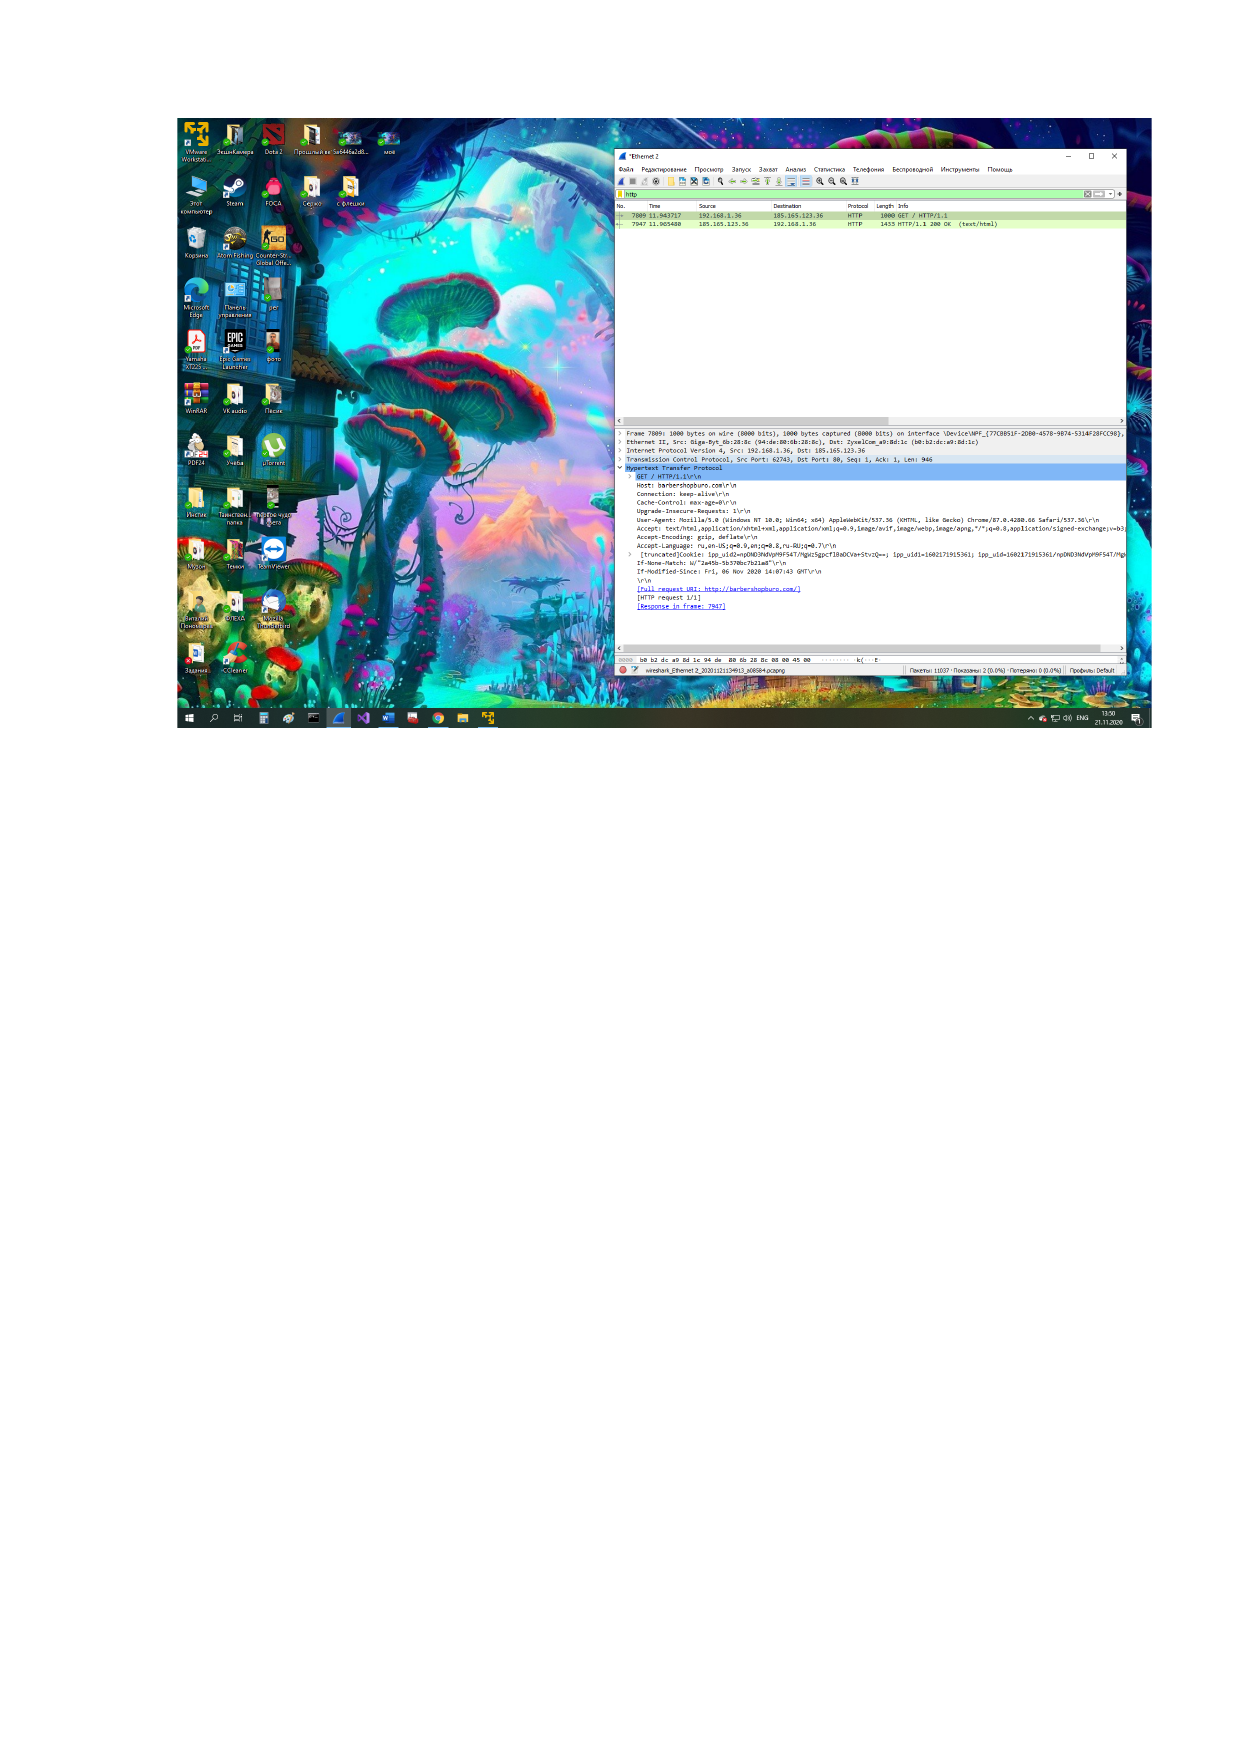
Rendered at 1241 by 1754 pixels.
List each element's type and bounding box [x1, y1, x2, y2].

picture [177, 258, 187, 269]
picture [1135, 649, 1140, 657]
picture [177, 118, 1152, 728]
picture [1131, 625, 1140, 637]
picture [1141, 663, 1152, 682]
